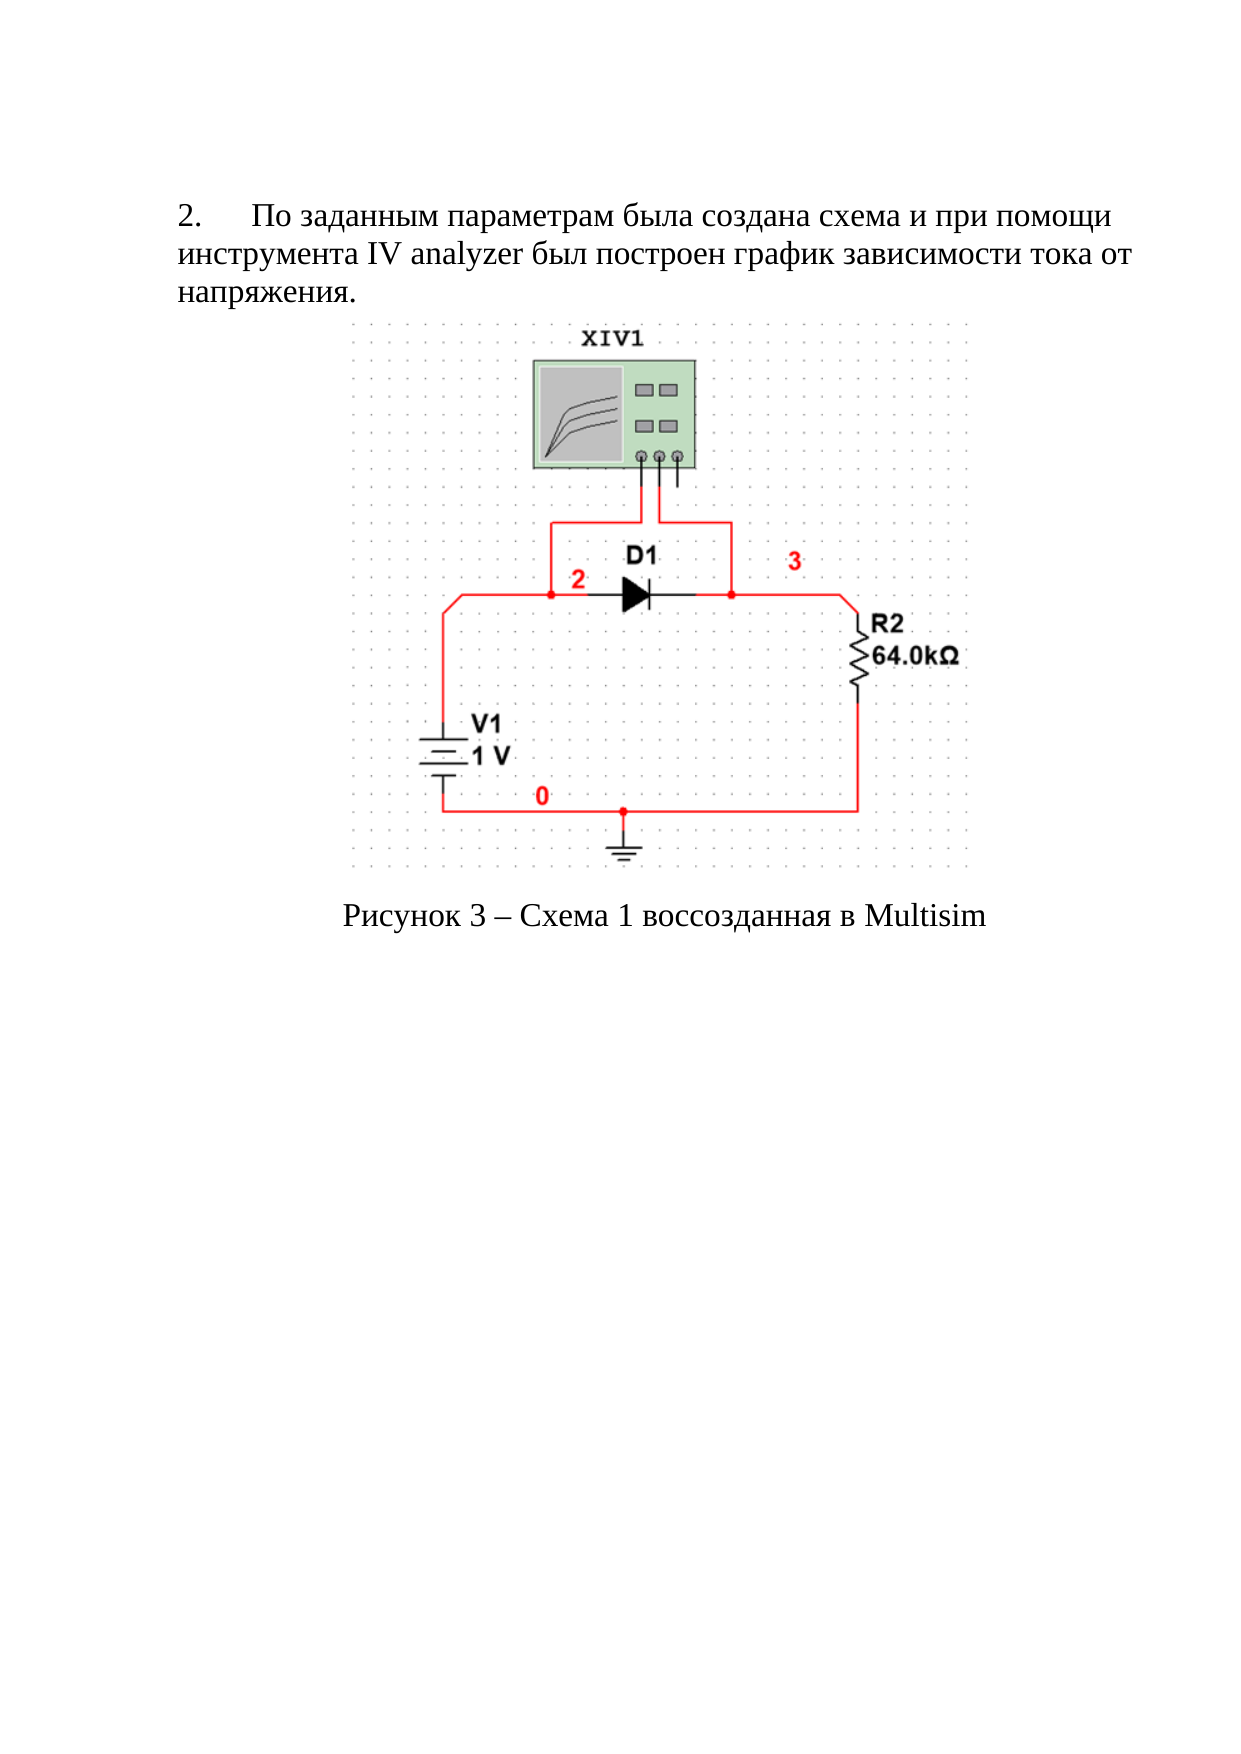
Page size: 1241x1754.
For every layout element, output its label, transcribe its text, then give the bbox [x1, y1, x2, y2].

picture [352, 309, 977, 883]
text Рисунок 3 – Схема 1 воссозданная в Multisim [177, 895, 1152, 933]
list По заданным параметрам была создана схема и при помощи инструмента IV analyzer был построен график зависимости тока от напряжения. [177, 195, 1152, 310]
